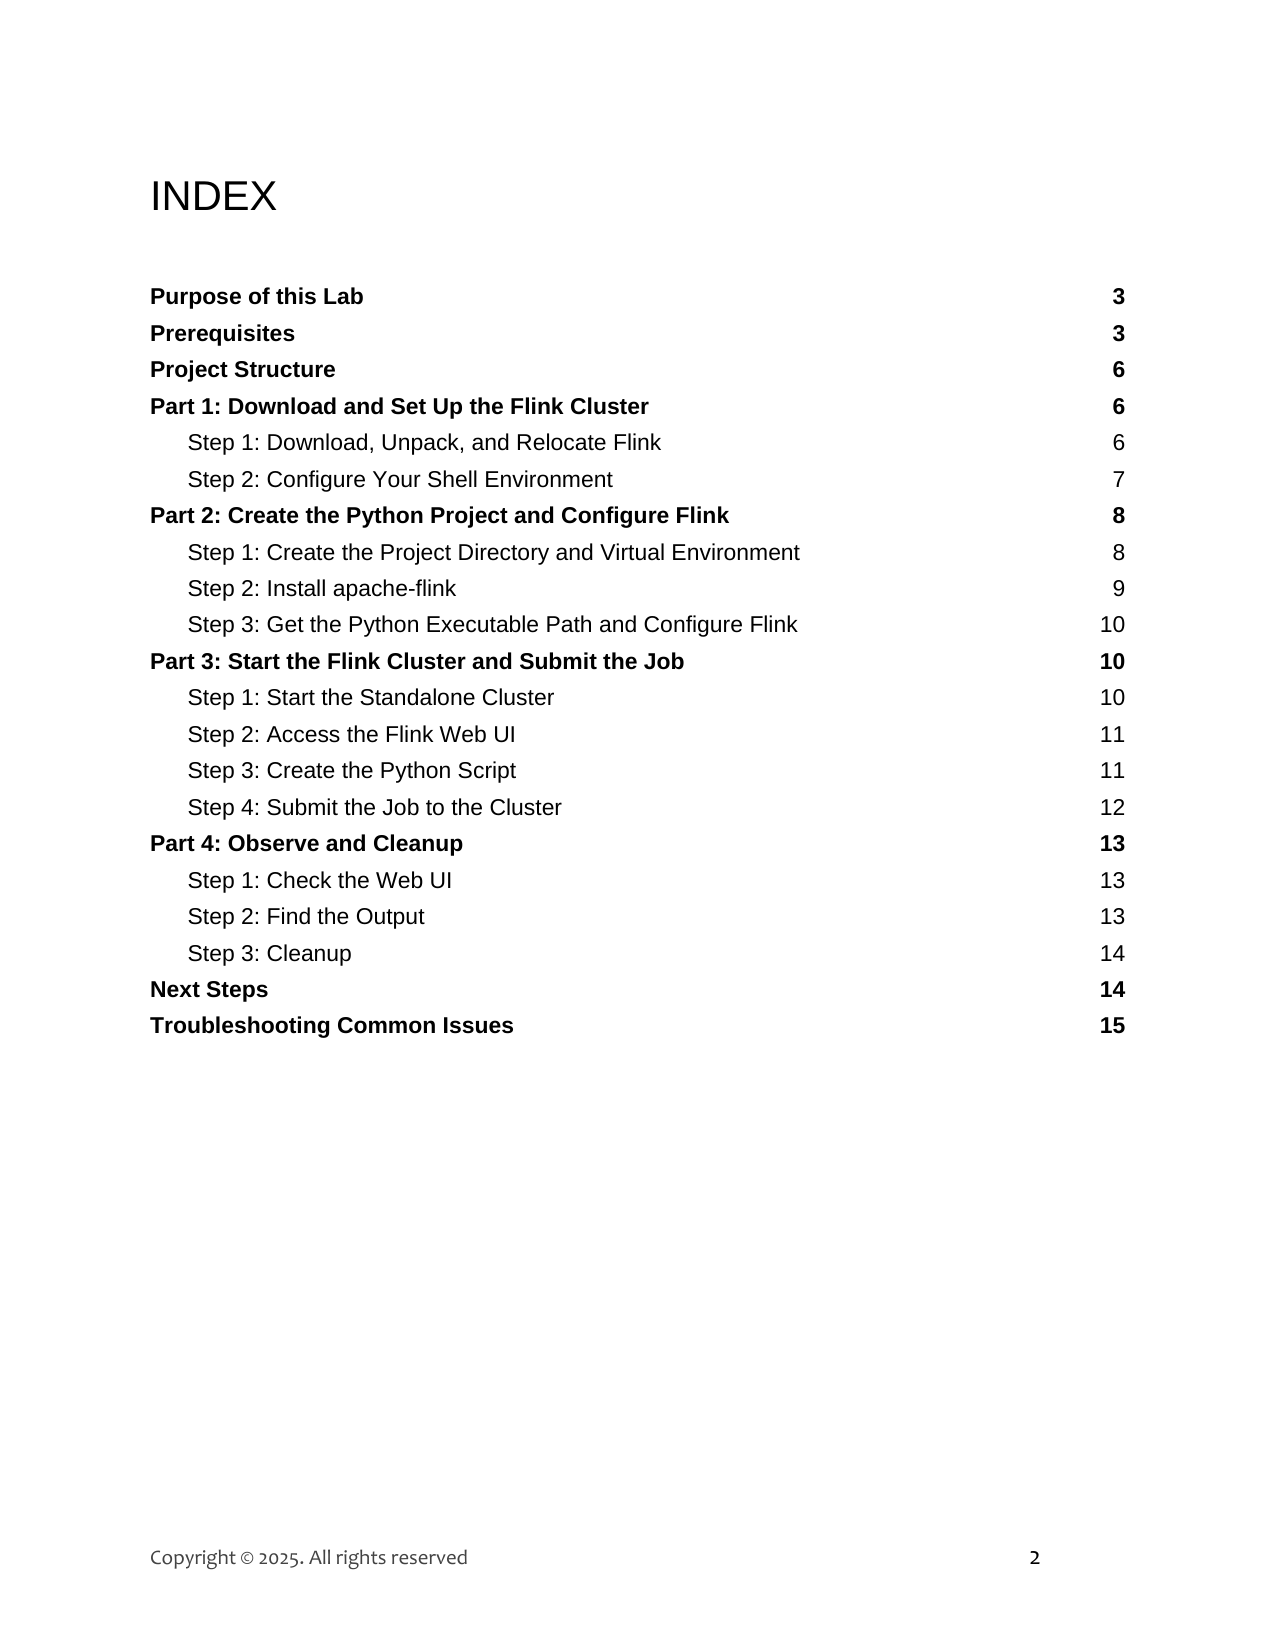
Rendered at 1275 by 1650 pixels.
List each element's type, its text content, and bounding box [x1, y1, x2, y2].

subtitle INDEX [150, 171, 1125, 219]
